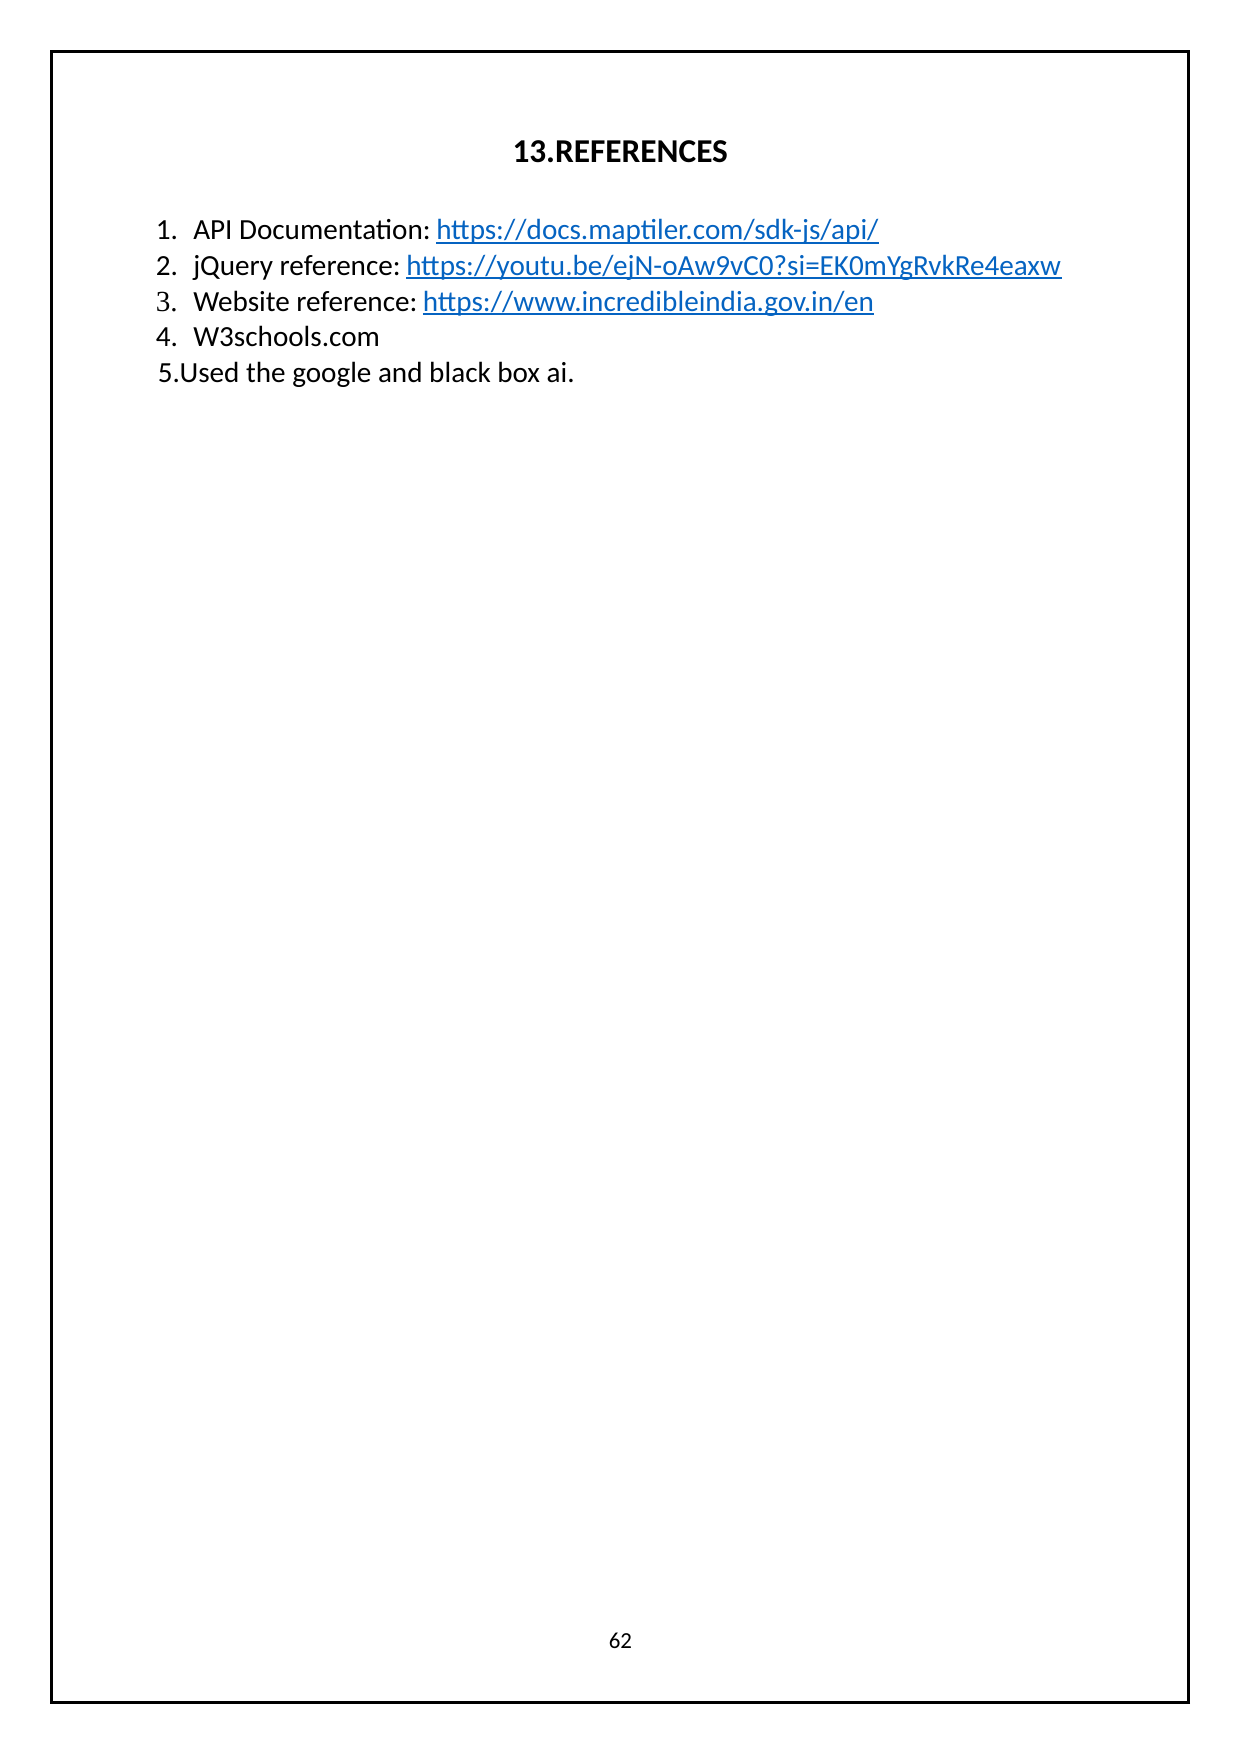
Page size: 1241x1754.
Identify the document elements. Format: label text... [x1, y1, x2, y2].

list jQuery reference: https://youtu.be/ejN-oAw9vC0?si=EK0mYgRvkRe4eaxw [156, 247, 1122, 283]
text 13.REFERENCES [118, 130, 1122, 171]
list Website reference: https://www.incredibleindia.gov.in/en [156, 283, 1122, 318]
list W3schools.com [156, 318, 1122, 354]
list API Documentation: https://docs.maptiler.com/sdk-js/api/ [156, 211, 1122, 247]
text 5.Used the google and black box ai. [118, 354, 1122, 389]
